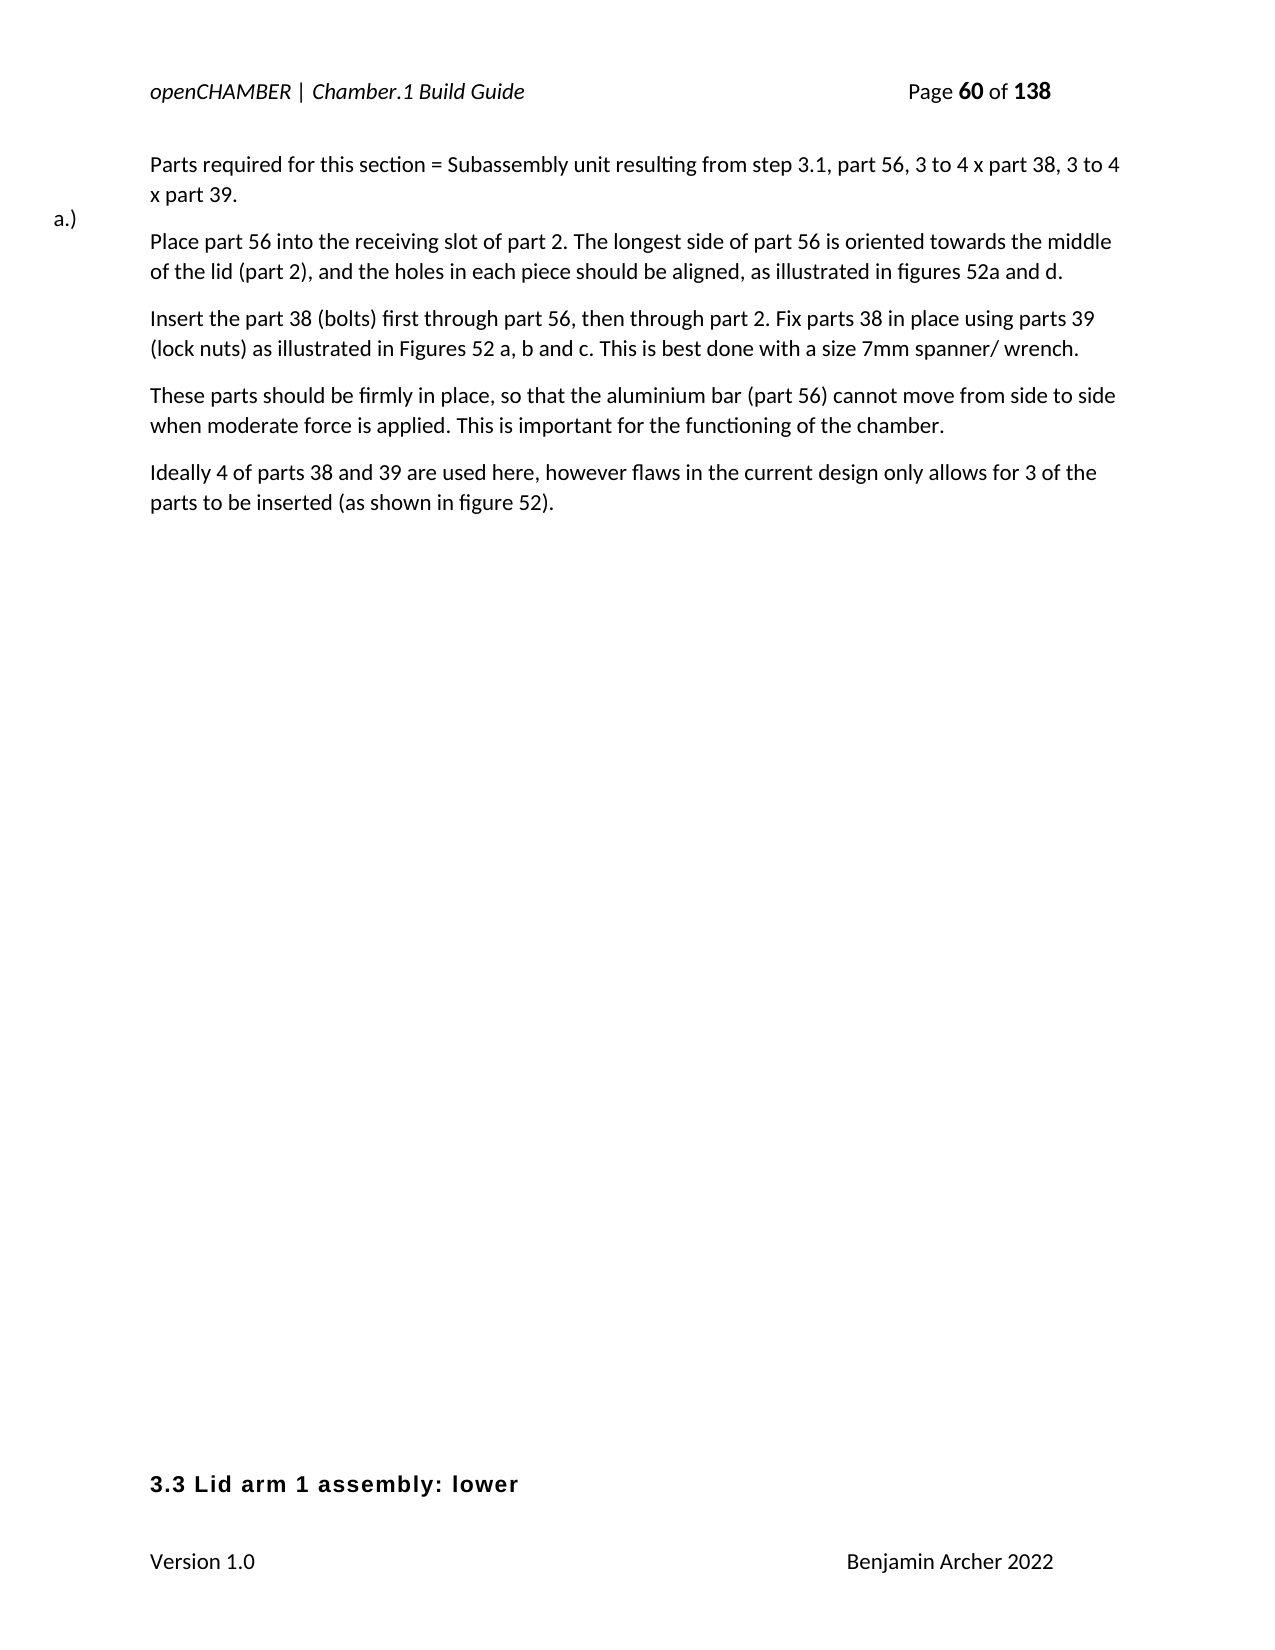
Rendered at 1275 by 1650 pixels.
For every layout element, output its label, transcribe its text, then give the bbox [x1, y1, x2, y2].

text Parts required for this section = Subassembly unit resulting from step 3.1, part 56, 3 to 4 x part 38, 3 to 4 x part 39. [150, 150, 1125, 208]
text Place part 56 into the receiving slot of part 2. The longest side of part 56 is oriented towards the middle of the lid (part 2), and the holes in each piece should be aligned, as illustrated in figures 52a and d. [150, 227, 1125, 285]
subtitle 3.3 Lid arm 1 assembly: lower [150, 1471, 1125, 1497]
text Ideally 4 of parts 38 and 39 are used here, however flaws in the current design only allows for 3 of the parts to be inserted (as shown in figure 52). [150, 458, 1125, 517]
text These parts should be firmly in place, so that the aluminium bar (part 56) cannot move from side to side when moderate force is applied. This is important for the functioning of the chamber. [150, 381, 1125, 439]
text Insert the part 38 (bolts) first through part 56, then through part 2. Fix parts 38 in place using parts 39 (lock nuts) as illustrated in Figures 52 a, b and c. This is best done with a size 7mm spanner/ wrench. [150, 304, 1125, 362]
